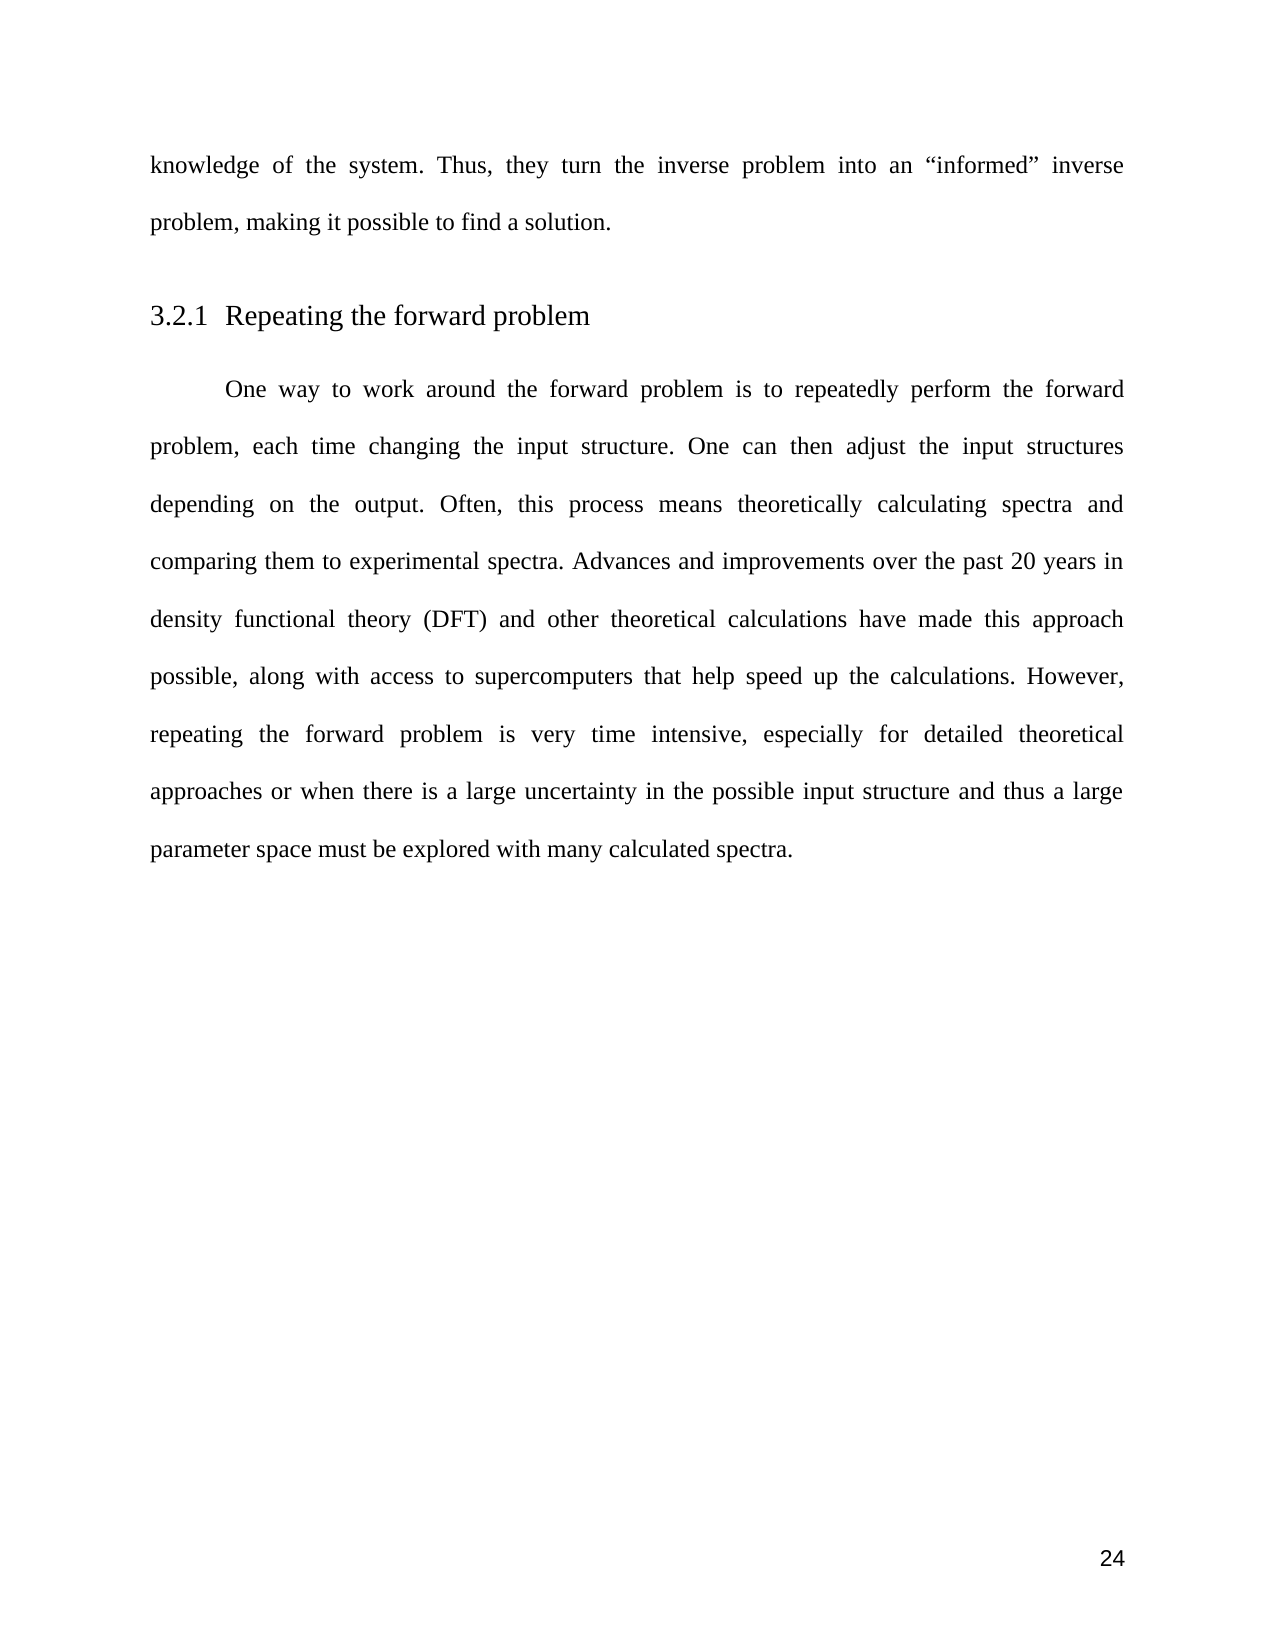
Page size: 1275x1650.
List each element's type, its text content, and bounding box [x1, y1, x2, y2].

text One way to work around the forward problem is to repeatedly perform the forward problem, each time changing the input structure. One can then adjust the input structures depending on the output. Often, this process means theoretically calculating spectra and comparing them to experimental spectra. Advances and improvements over the past 20 years in density functional theory (DFT) and other theoretical calculations have made this approach possible, along with access to supercomputers that help speed up the calculations. However, repeating the forward problem is very time intensive, especially for detailed theoretical approaches or when there is a large uncertainty in the possible input structure and thus a large parameter space must be explored with many calculated spectra. [150, 374, 1125, 862]
list Repeating the forward problem [150, 298, 1125, 332]
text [150, 150, 1125, 236]
